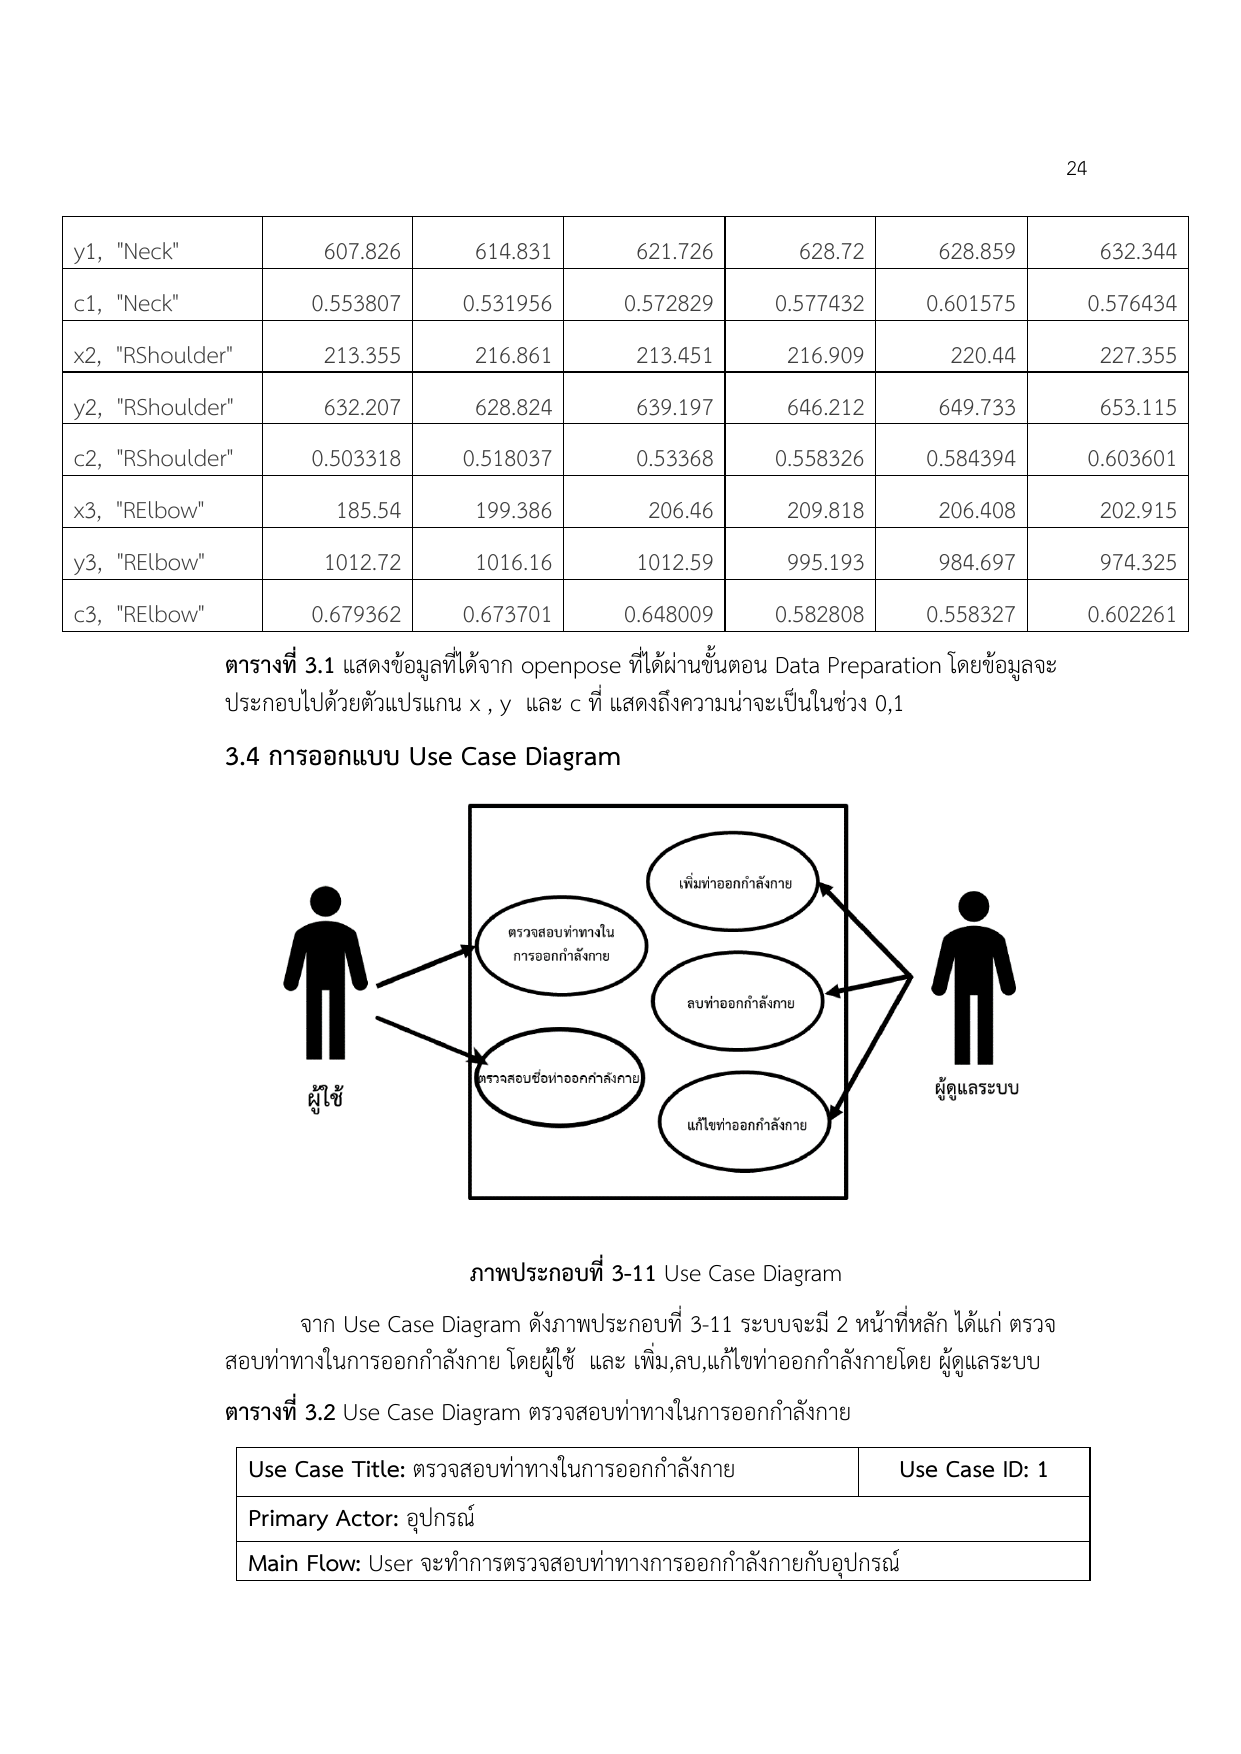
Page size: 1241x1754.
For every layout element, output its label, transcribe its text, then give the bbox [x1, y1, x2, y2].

table_cell 649.733 [876, 373, 1027, 423]
table_cell y3, "RElbow" [63, 528, 262, 579]
subtitle 3.4 การออกแบบ Use Case Diagram [225, 732, 1087, 775]
table_cell 621.726 [564, 217, 724, 268]
table_cell 0.558326 [726, 424, 875, 475]
table_cell y2, "RShoulder" [63, 373, 262, 423]
table_cell 227.355 [1028, 321, 1188, 371]
table_cell 213.451 [564, 321, 724, 371]
table_cell 209.818 [726, 476, 875, 527]
table_cell 0.576434 [1028, 269, 1188, 319]
table_cell 1012.72 [263, 528, 412, 579]
text ตารางที่ 3.2 Use Case Diagram ตรวจสอบท่าทางในการออกกำลังกาย [225, 1391, 1087, 1428]
table_cell 628.72 [726, 217, 875, 268]
table_cell 614.831 [413, 217, 563, 268]
table_cell 0.582808 [726, 580, 875, 631]
table_cell 0.53368 [564, 424, 724, 475]
table_cell 632.207 [263, 373, 412, 423]
table_cell 0.602261 [1028, 580, 1188, 631]
table_cell 632.344 [1028, 217, 1188, 268]
table_cell 0.558327 [876, 580, 1027, 631]
table_cell y1, "Neck" [63, 217, 262, 268]
table_cell 628.824 [413, 373, 563, 423]
table_cell c1, "Neck" [63, 269, 262, 319]
table_cell c3, "RElbow" [63, 580, 262, 631]
table_header Use Case ID: 1 [859, 1448, 1089, 1496]
table_cell 0.518037 [413, 424, 563, 475]
table_cell 984.697 [876, 528, 1027, 579]
table_cell Main Flow: User จะทำการตรวจสอบท่าทางการออกกำลังกายกับอุปกรณ์ [237, 1542, 1089, 1580]
table_cell 206.46 [564, 476, 724, 527]
table_cell 0.553807 [263, 269, 412, 319]
table_cell 974.325 [1028, 528, 1188, 579]
table_cell x3, "RElbow" [63, 476, 262, 527]
table_cell 0.572829 [564, 269, 724, 319]
table_cell 639.197 [564, 373, 724, 423]
text ภาพประกอบที่ 3-11 Use Case Diagram [225, 1252, 1087, 1290]
table_cell x2, "RShoulder" [63, 321, 262, 371]
table_header Use Case Title: ตรวจสอบท่าทางในการออกกำลังกาย [237, 1448, 858, 1496]
text จาก Use Case Diagram ดังภาพประกอบที่ 3-11 ระบบจะมี 2 หน้าที่หลัก ได้แก่ ตรวจสอบท่าทางในการออกกำลังกาย โดยผู้ใช้ และ เพิ่ม,ลบ,แก้ไขท่าออกกำลังกายโดย ผู้ดูแลระบบ [225, 1303, 1087, 1378]
table_cell 199.386 [413, 476, 563, 527]
table_cell 213.355 [263, 321, 412, 371]
table_cell 0.648009 [564, 580, 724, 631]
table_cell 206.408 [876, 476, 1027, 527]
table_cell 0.673701 [413, 580, 563, 631]
table_cell c2, "RShoulder" [63, 424, 262, 475]
table_cell 995.193 [726, 528, 875, 579]
table_cell 628.859 [876, 217, 1027, 268]
table_cell Primary Actor: อุปกรณ์ [237, 1497, 1089, 1541]
table_cell 0.584394 [876, 424, 1027, 475]
table_cell 607.826 [263, 217, 412, 268]
table_cell 0.603601 [1028, 424, 1188, 475]
table_cell 0.531956 [413, 269, 563, 319]
picture [265, 774, 1056, 1220]
table_cell 202.915 [1028, 476, 1188, 527]
table_cell 0.679362 [263, 580, 412, 631]
table_cell 0.601575 [876, 269, 1027, 319]
table_cell 0.577432 [726, 269, 875, 319]
table_cell 1016.16 [413, 528, 563, 579]
table_cell 653.115 [1028, 373, 1188, 423]
table_cell 1012.59 [564, 528, 724, 579]
text ตารางที่ 3.1 แสดงข้อมูลที่ได้จาก openpose ที่ได้ผ่านขั้นตอน Data Preparation โดยข้อมูลจะประกอบไปด้วยตัวแปรแกน x , y และ c ที่ แสดงถึงความน่าจะเป็นในช่วง 0,1 [225, 644, 1087, 720]
table_cell 185.54 [263, 476, 412, 527]
table_cell 646.212 [726, 373, 875, 423]
table_cell 216.861 [413, 321, 563, 371]
table_cell 0.503318 [263, 424, 412, 475]
table_cell 220.44 [876, 321, 1027, 371]
table_cell 216.909 [726, 321, 875, 371]
